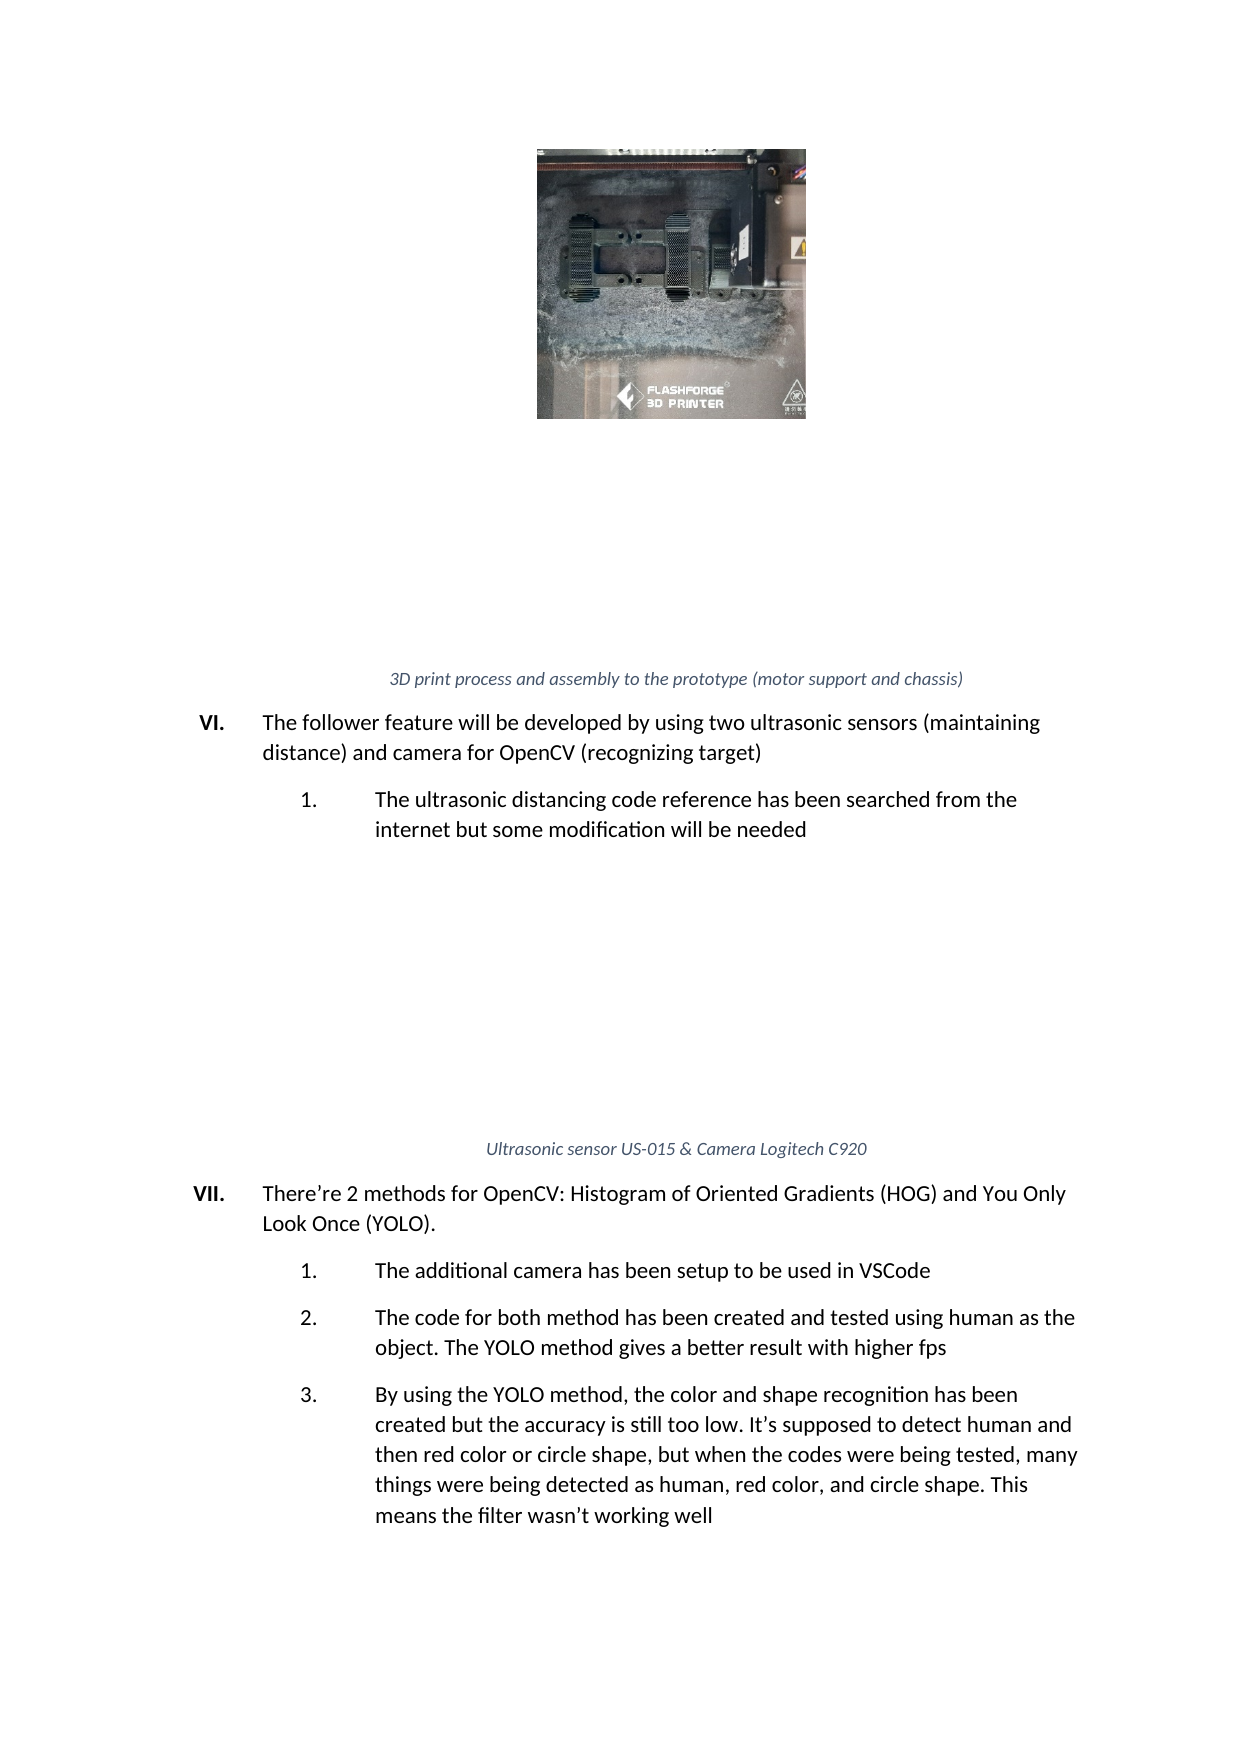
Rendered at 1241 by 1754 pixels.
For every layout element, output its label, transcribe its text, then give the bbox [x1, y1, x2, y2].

text Ultrasonic sensor US-015 & Camera Logitech C920 [262, 1138, 1090, 1161]
list There’re 2 methods for OpenCV: Histogram of Oriented Gradients (HOG) and You Only Look Once (YOLO). [225, 1179, 1090, 1237]
list The ultrasonic distancing code reference has been searched from the internet but some modification will be needed [300, 785, 1090, 843]
list By using the YOLO method, the color and shape recognition has been created but the accuracy is still too low. It’s supposed to detect human and then red color or circle shape, but when the codes were being tested, many things were being detected as human, red color, and circle shape. This means the filter wasn’t working well [300, 1380, 1090, 1529]
picture [537, 149, 806, 419]
list The code for both method has been created and tested using human as the object. The YOLO method gives a better result with higher fps [300, 1303, 1090, 1361]
list The follower feature will be developed by using two ultrasonic sensors (maintaining distance) and camera for OpenCV (recognizing target) [225, 708, 1090, 766]
list The additional camera has been setup to be used in VSCode [300, 1256, 1090, 1284]
text 3D print process and assembly to the prototype (motor support and chassis) [262, 667, 1090, 689]
